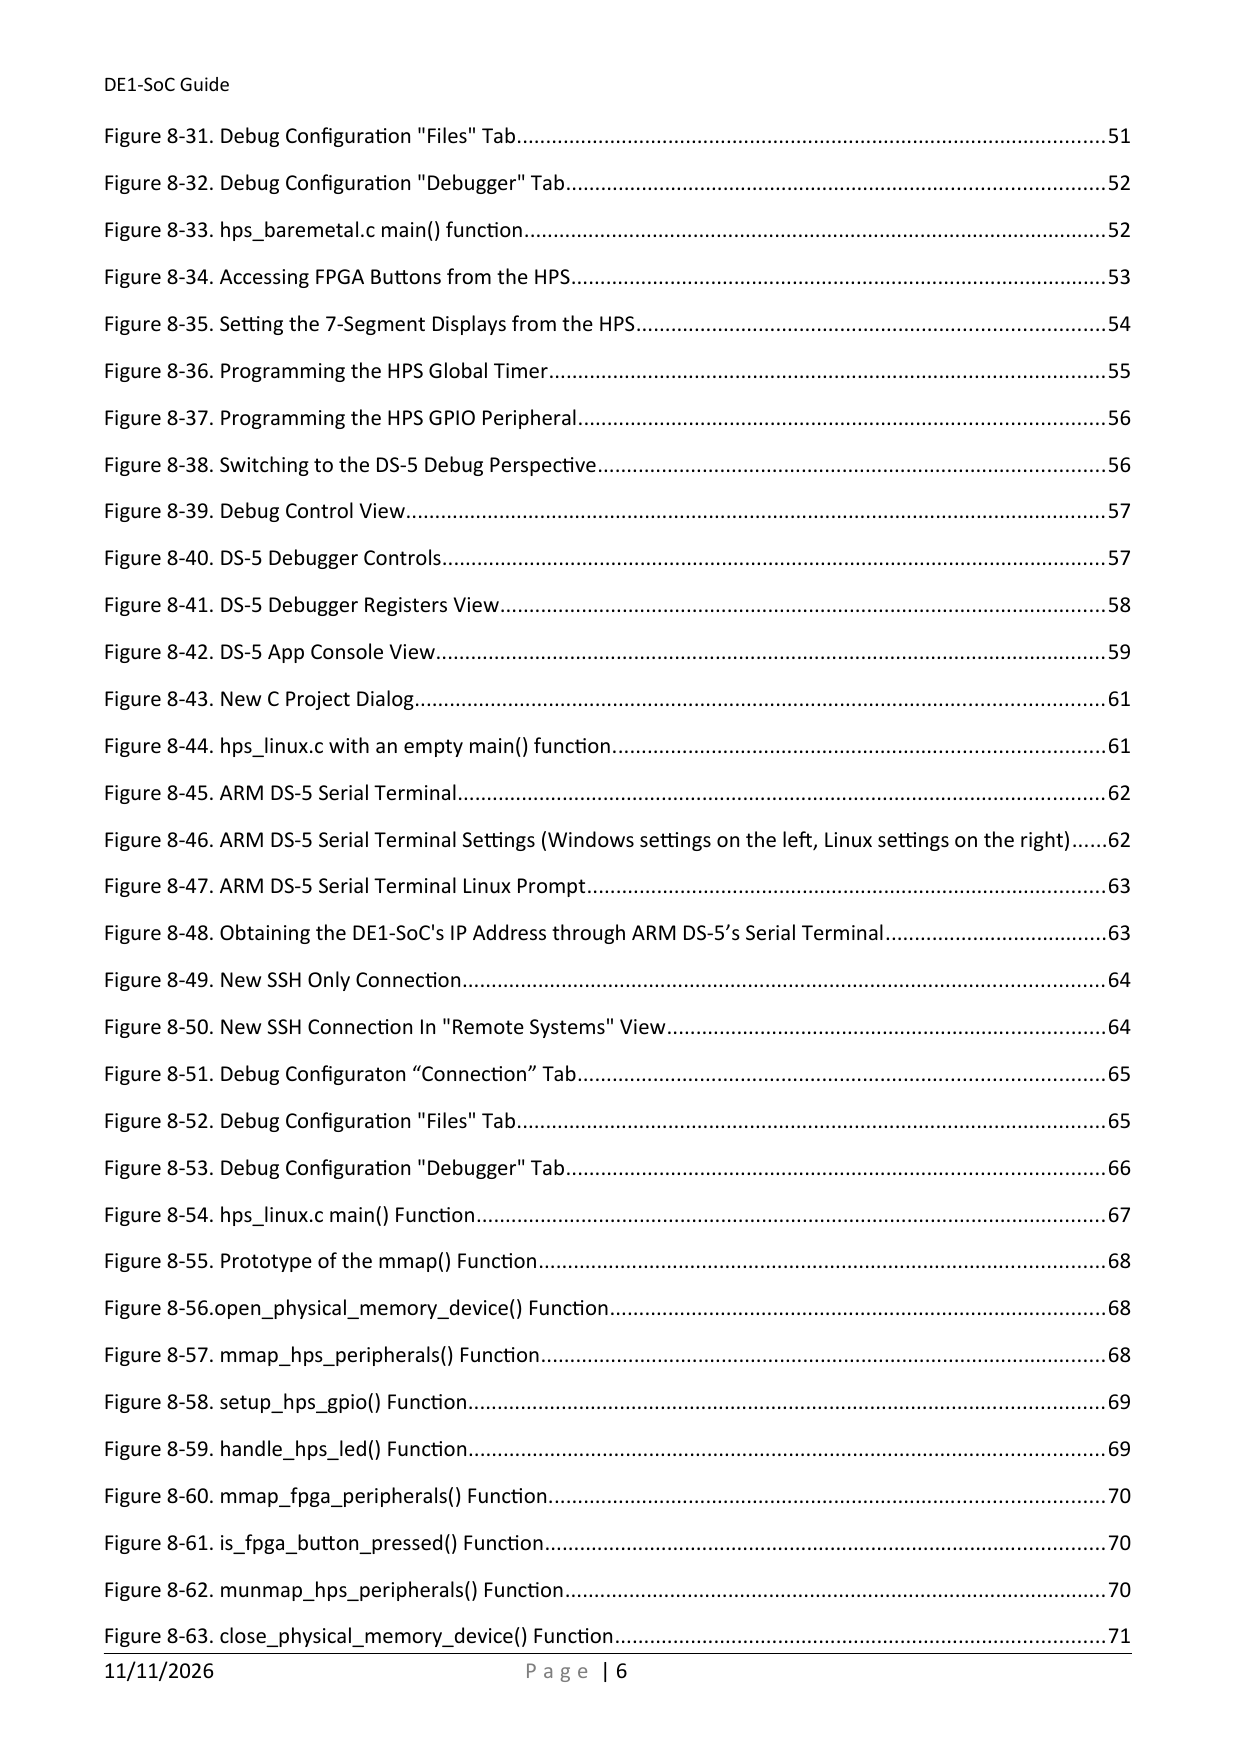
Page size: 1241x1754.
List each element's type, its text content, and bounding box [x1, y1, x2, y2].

text Figure 8-36. Programming the HPS Global Timer 55 [103, 356, 1132, 384]
text Figure 8-48. Obtaining the DE1-SoC's IP Address through ARM DS-5’s Serial Terminal 63 [103, 918, 1132, 947]
text Figure 8-45. ARM DS-5 Serial Terminal 62 [103, 778, 1132, 806]
text Figure 8-54. hps_linux.c main() Function 67 [103, 1200, 1132, 1228]
text Figure 8-43. New C Project Dialog 61 [103, 684, 1132, 712]
text Figure 8-40. DS-5 Debugger Controls 57 [103, 543, 1132, 572]
text Figure 8-34. Accessing FPGA Buttons from the HPS 53 [103, 262, 1132, 290]
text Figure 8-51. Debug Configuraton “Connection” Tab 65 [103, 1059, 1132, 1087]
text Figure 8-47. ARM DS-5 Serial Terminal Linux Prompt 63 [103, 872, 1132, 900]
text Figure 8-37. Programming the HPS GPIO Peripheral 56 [103, 403, 1132, 431]
text Figure 8-57. mmap_hps_peripherals() Function 68 [103, 1340, 1132, 1368]
text Figure 8-58. setup_hps_gpio() Function 69 [103, 1387, 1132, 1415]
text Figure 8-52. Debug Configuration "Files" Tab 65 [103, 1106, 1132, 1134]
text Figure 8-63. close_physical_memory_device() Function 71 [103, 1622, 1132, 1650]
text Figure 8-39. Debug Control View 57 [103, 497, 1132, 525]
text Figure 8-38. Switching to the DS-5 Debug Perspective 56 [103, 450, 1132, 478]
text Figure 8-56.open_physical_memory_device() Function 68 [103, 1293, 1132, 1322]
text Figure 8-60. mmap_fpga_peripherals() Function. 70 [103, 1481, 1132, 1509]
text Figure 8-55. Prototype of the mmap() Function 68 [103, 1247, 1132, 1275]
text Figure 8-59. handle_hps_led() Function 69 [103, 1434, 1132, 1462]
text Figure 8-41. DS-5 Debugger Registers View 58 [103, 590, 1132, 618]
text Figure 8-50. New SSH Connection In "Remote Systems" View 64 [103, 1012, 1132, 1040]
text Figure 8-46. ARM DS-5 Serial Terminal Settings (Windows settings on the left, Linux settings on the right) 62 [103, 825, 1132, 853]
text Figure 8-42. DS-5 App Console View 59 [103, 637, 1132, 665]
text Figure 8-53. Debug Configuration "Debugger" Tab 66 [103, 1153, 1132, 1181]
text Figure 8-32. Debug Configuration "Debugger" Tab 52 [103, 168, 1132, 197]
text Figure 8-35. Setting the 7-Segment Displays from the HPS 54 [103, 309, 1132, 337]
text Figure 8-62. munmap_hps_peripherals() Function 70 [103, 1575, 1132, 1603]
text Figure 8-31. Debug Configuration "Files" Tab 51 [103, 122, 1132, 150]
text Figure 8-61. is_fpga_button_pressed() Function 70 [103, 1528, 1132, 1556]
text Figure 8-44. hps_linux.c with an empty main() function. 61 [103, 731, 1132, 759]
text Figure 8-33. hps_baremetal.c main() function 52 [103, 215, 1132, 243]
text Figure 8-49. New SSH Only Connection 64 [103, 965, 1132, 993]
